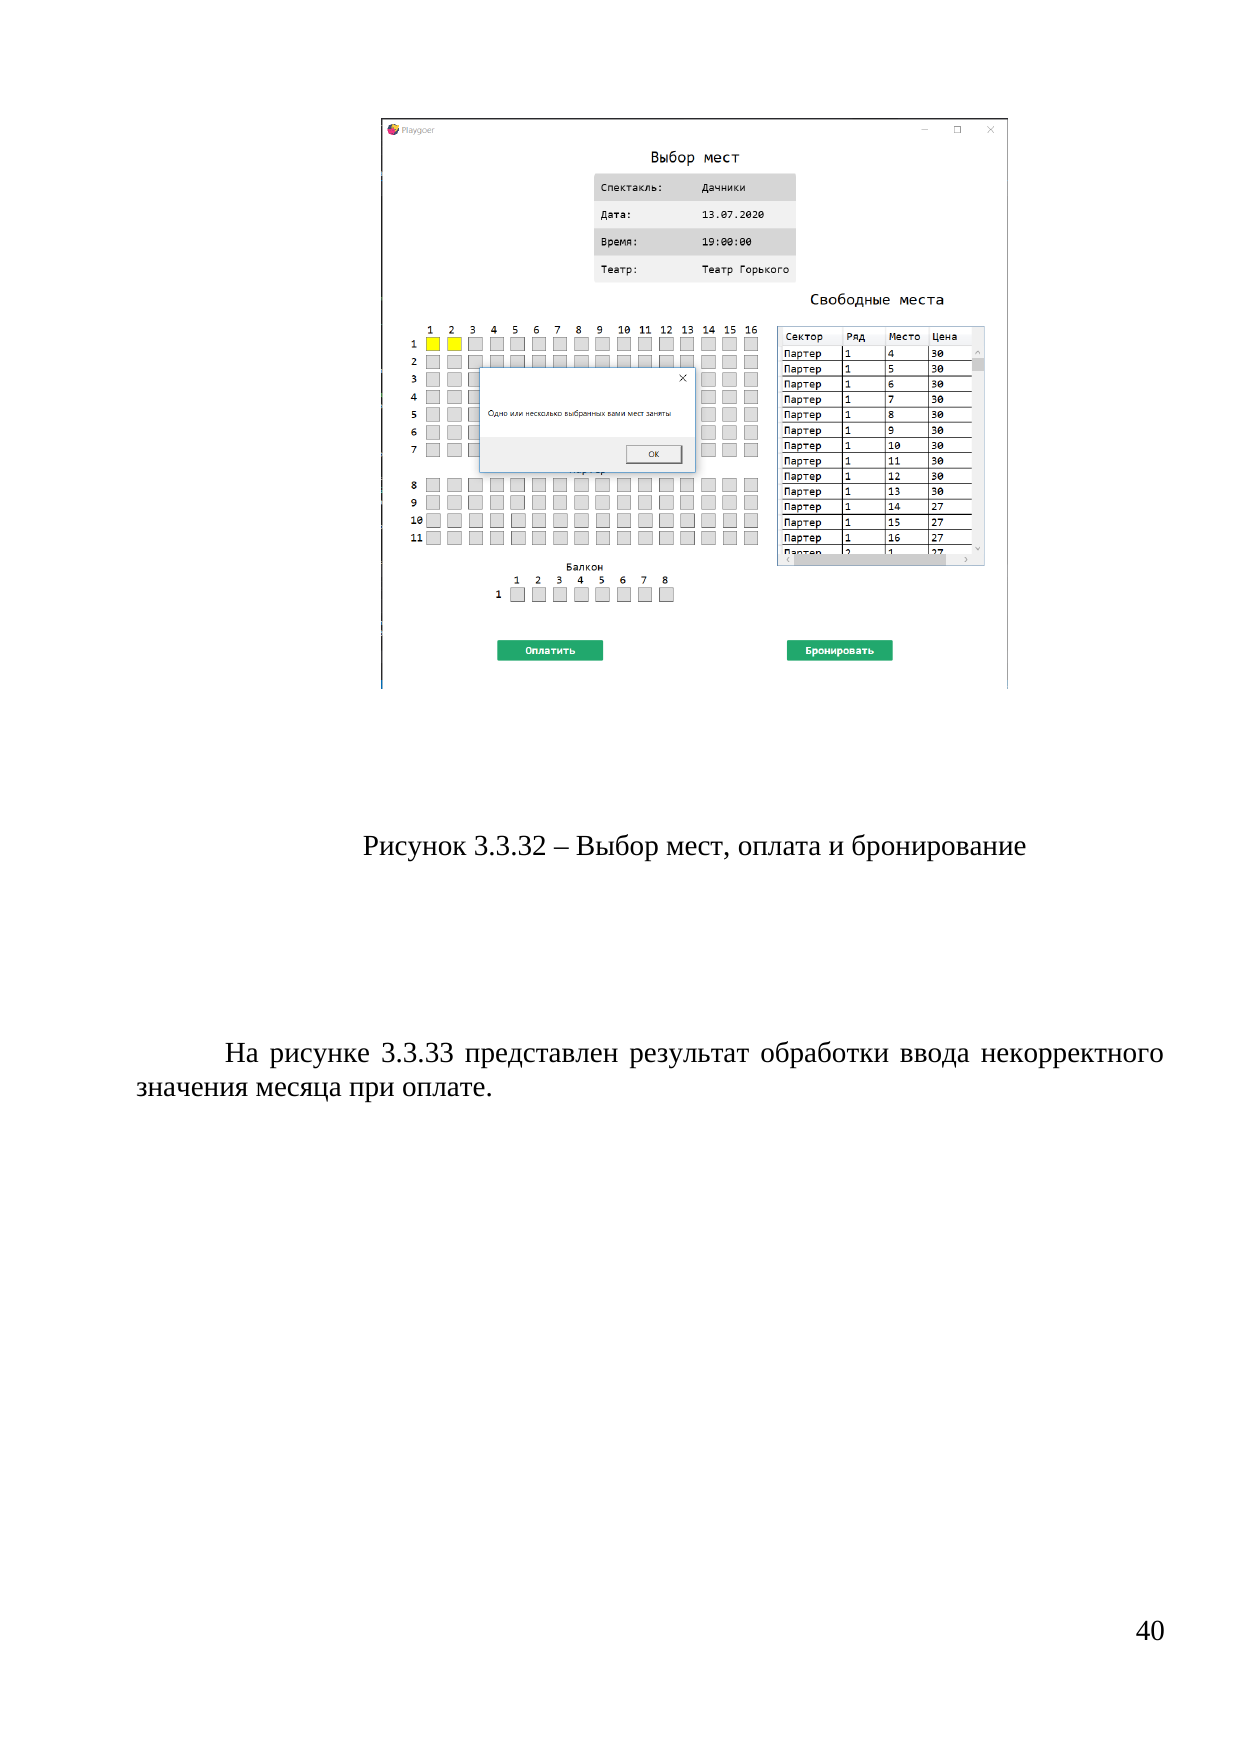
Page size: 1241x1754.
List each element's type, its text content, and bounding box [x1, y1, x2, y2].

picture [381, 118, 1008, 689]
list Рисунок 3.3.32 – Выбор мест, оплата и бронирование [136, 828, 1164, 862]
list На рисунке 3.3.33 представлен результат обработки ввода некорректного значения месяца при оплате. [136, 1036, 1164, 1103]
